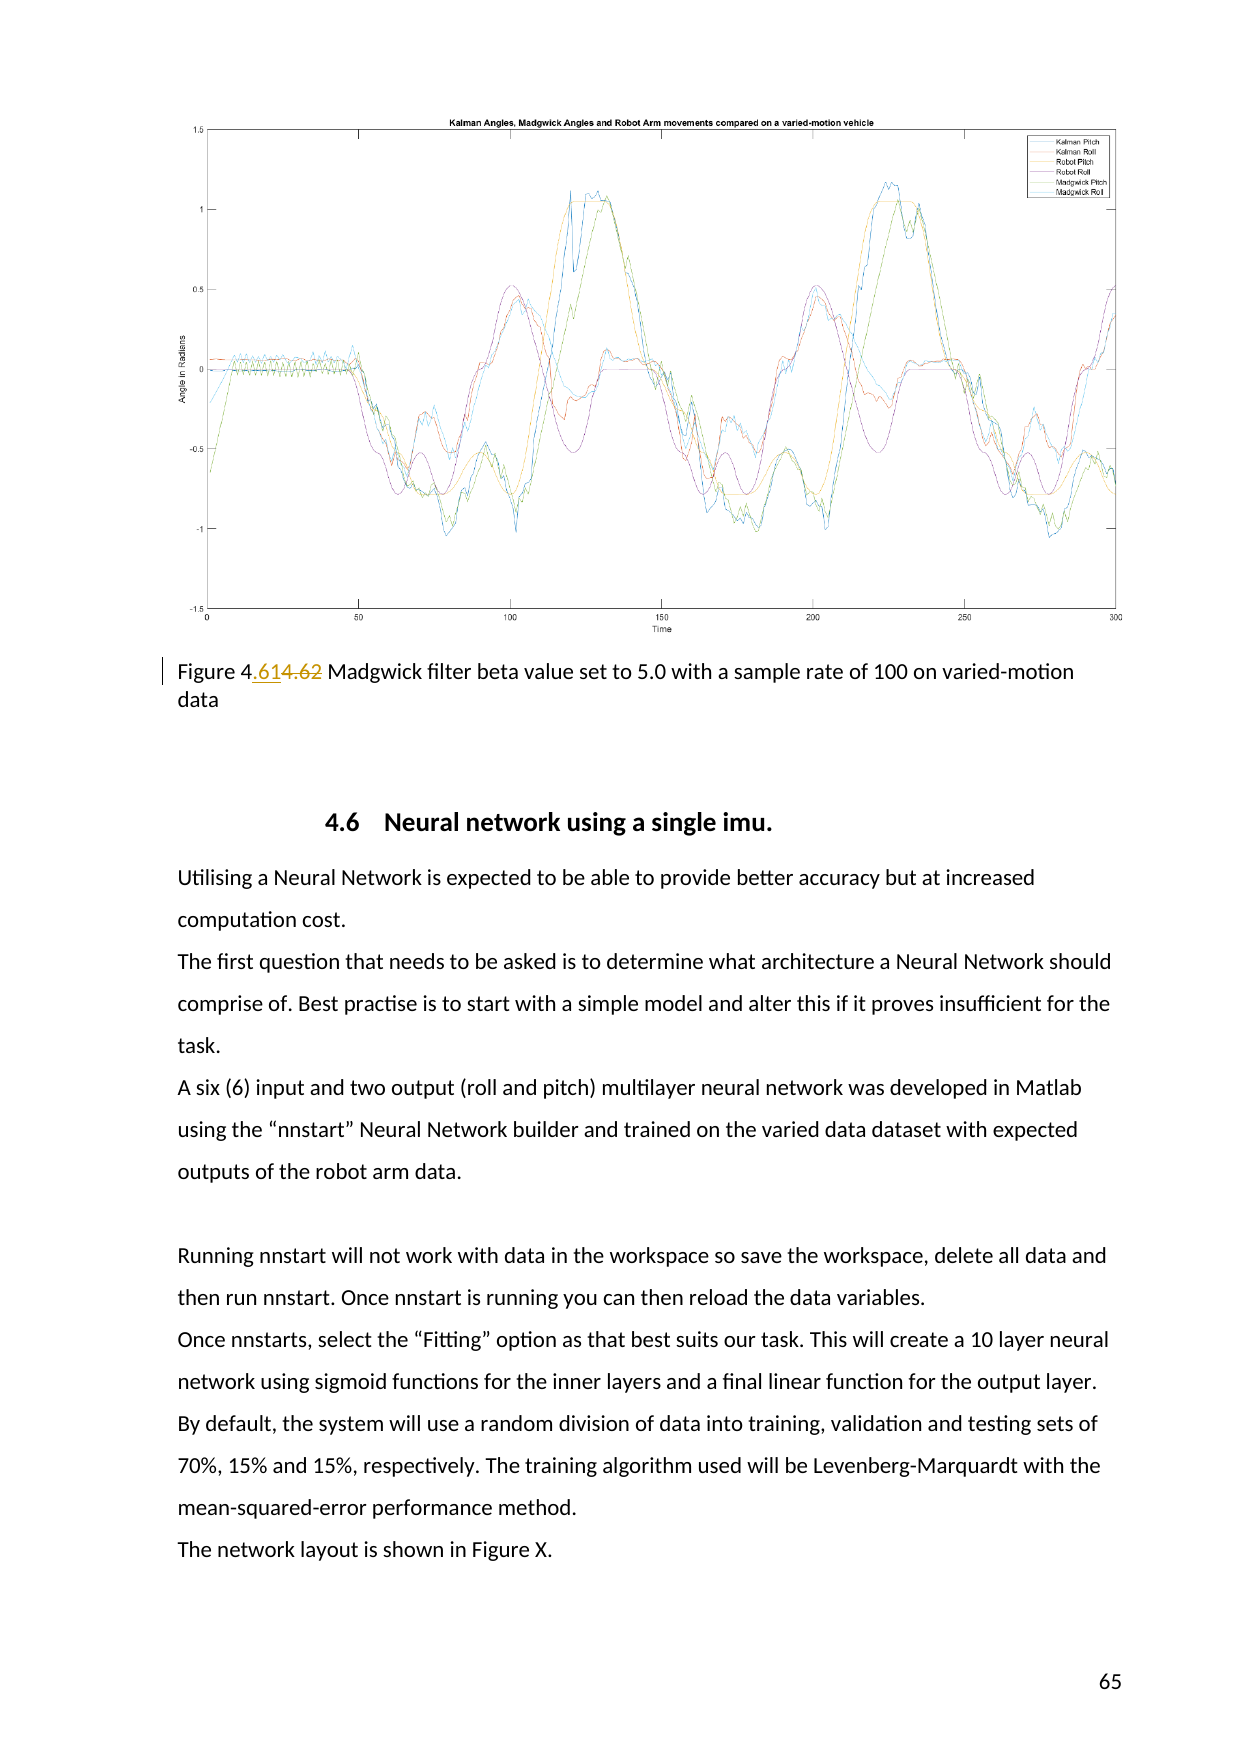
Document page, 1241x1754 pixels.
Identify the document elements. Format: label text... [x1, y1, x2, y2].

text Figure 4 Madgwick filter beta value set to 5.0 with a sample rate of 100 on varied-motion data [177, 657, 1122, 713]
subtitle Neural network using a single imu. [325, 805, 1122, 838]
picture [177, 118, 1123, 633]
text Utilising a Neural Network is expected to be able to provide better accuracy but at increased computation cost. The first question that needs to be asked is to determine what architecture a Neural Network should comprise of. Best practise is to start with a simple model and alter this if it proves insufficient for the task. A six (6) input and two output (roll and pitch) multilayer neural network was developed in Matlab using the “nnstart” Neural Network builder and trained on the varied data dataset with expected outputs of the robot arm data. Running nnstart will not work with data in the workspace so save the workspace, delete all data and then run nnstart. Once nnstart is running you can then reload the data variables. Once nnstarts, select the “Fitting” option as that best suits our task. This will create a 10 layer neural network using sigmoid functions for the inner layers and a final linear function for the output layer. By default, the system will use a random division of data into training, validation and testing sets of 70%, 15% and 15%, respectively. The training algorithm used will be Levenberg-Marquardt with the mean-squared-error performance method. The network layout is shown in Figure X. [177, 863, 1122, 1563]
